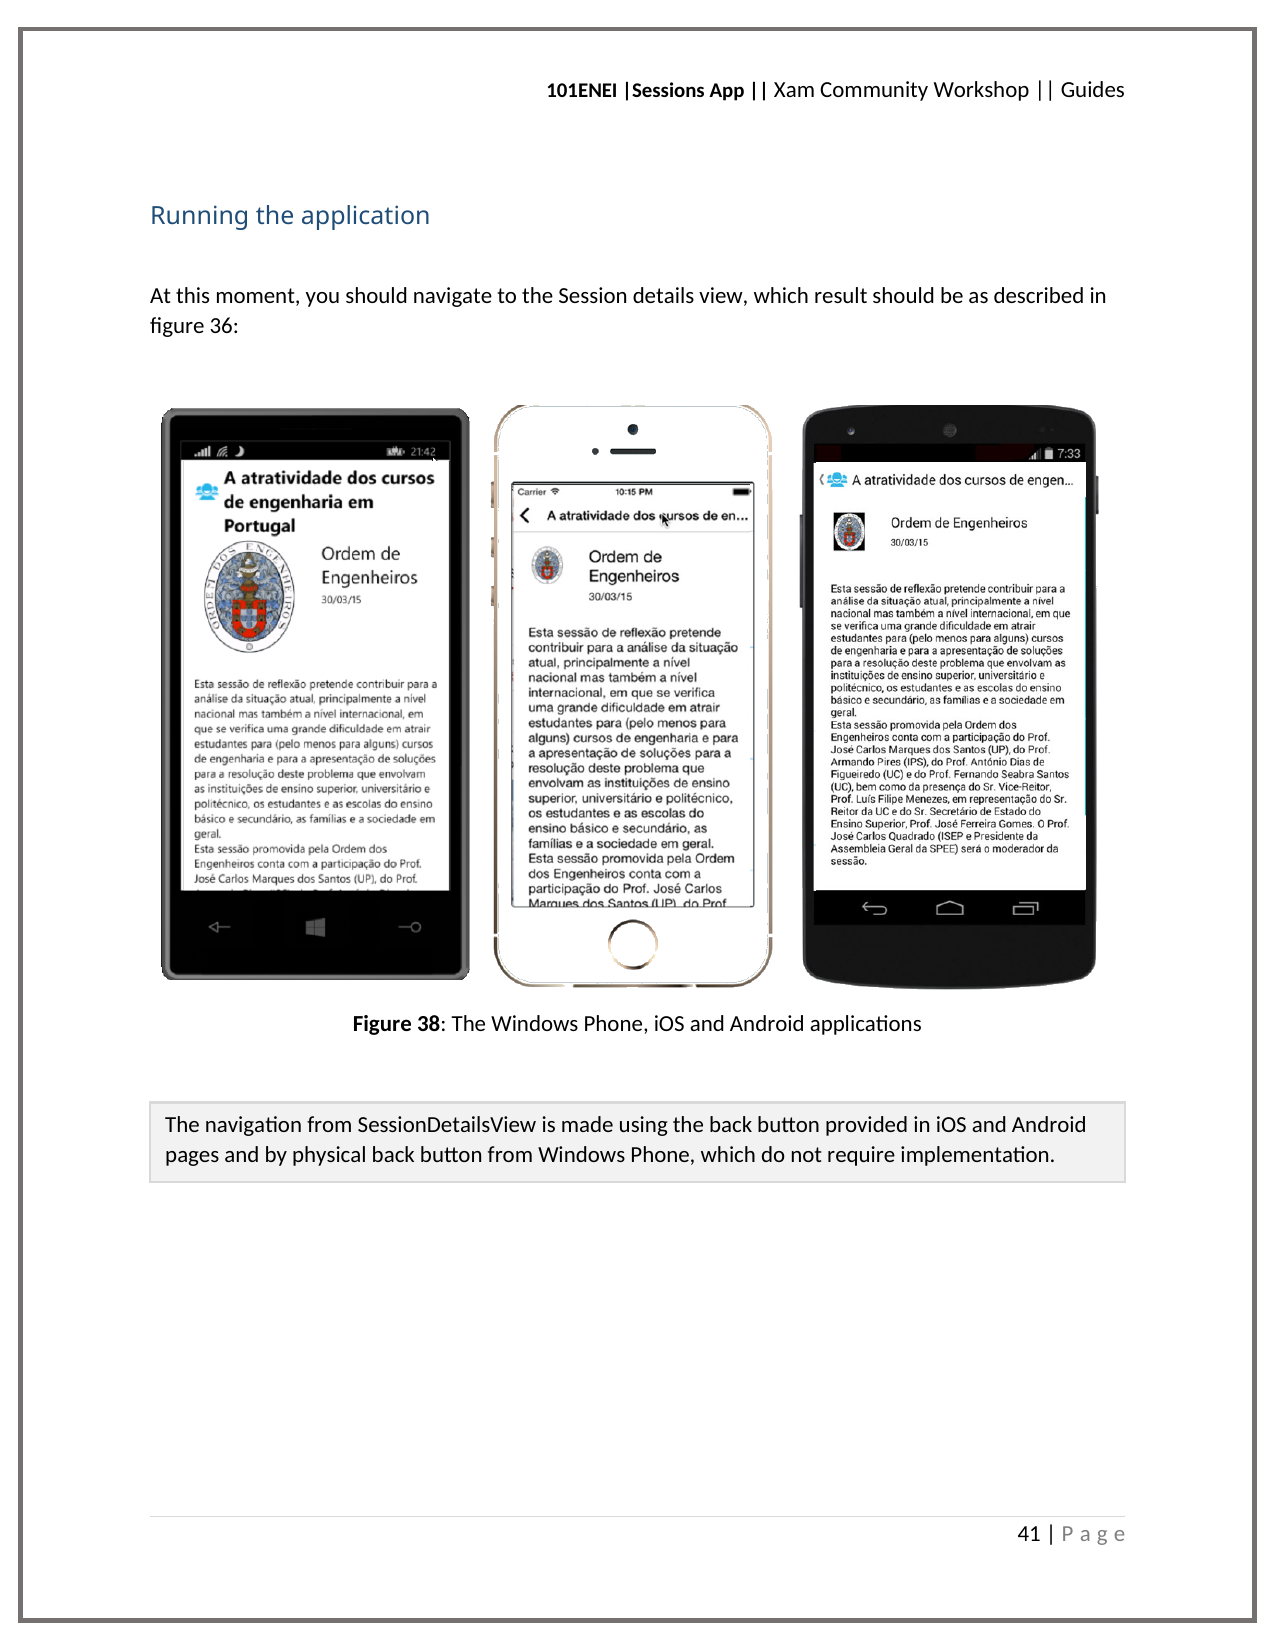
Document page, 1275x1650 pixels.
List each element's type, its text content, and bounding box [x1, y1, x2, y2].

subtitle Running the application [150, 197, 1125, 231]
text Figure 38: The Windows Phone, iOS and Android applications [150, 1009, 1125, 1037]
text At this moment, you should navigate to the Session details view, which result should be as described in figure 36: [150, 281, 1125, 339]
picture [150, 405, 1125, 990]
